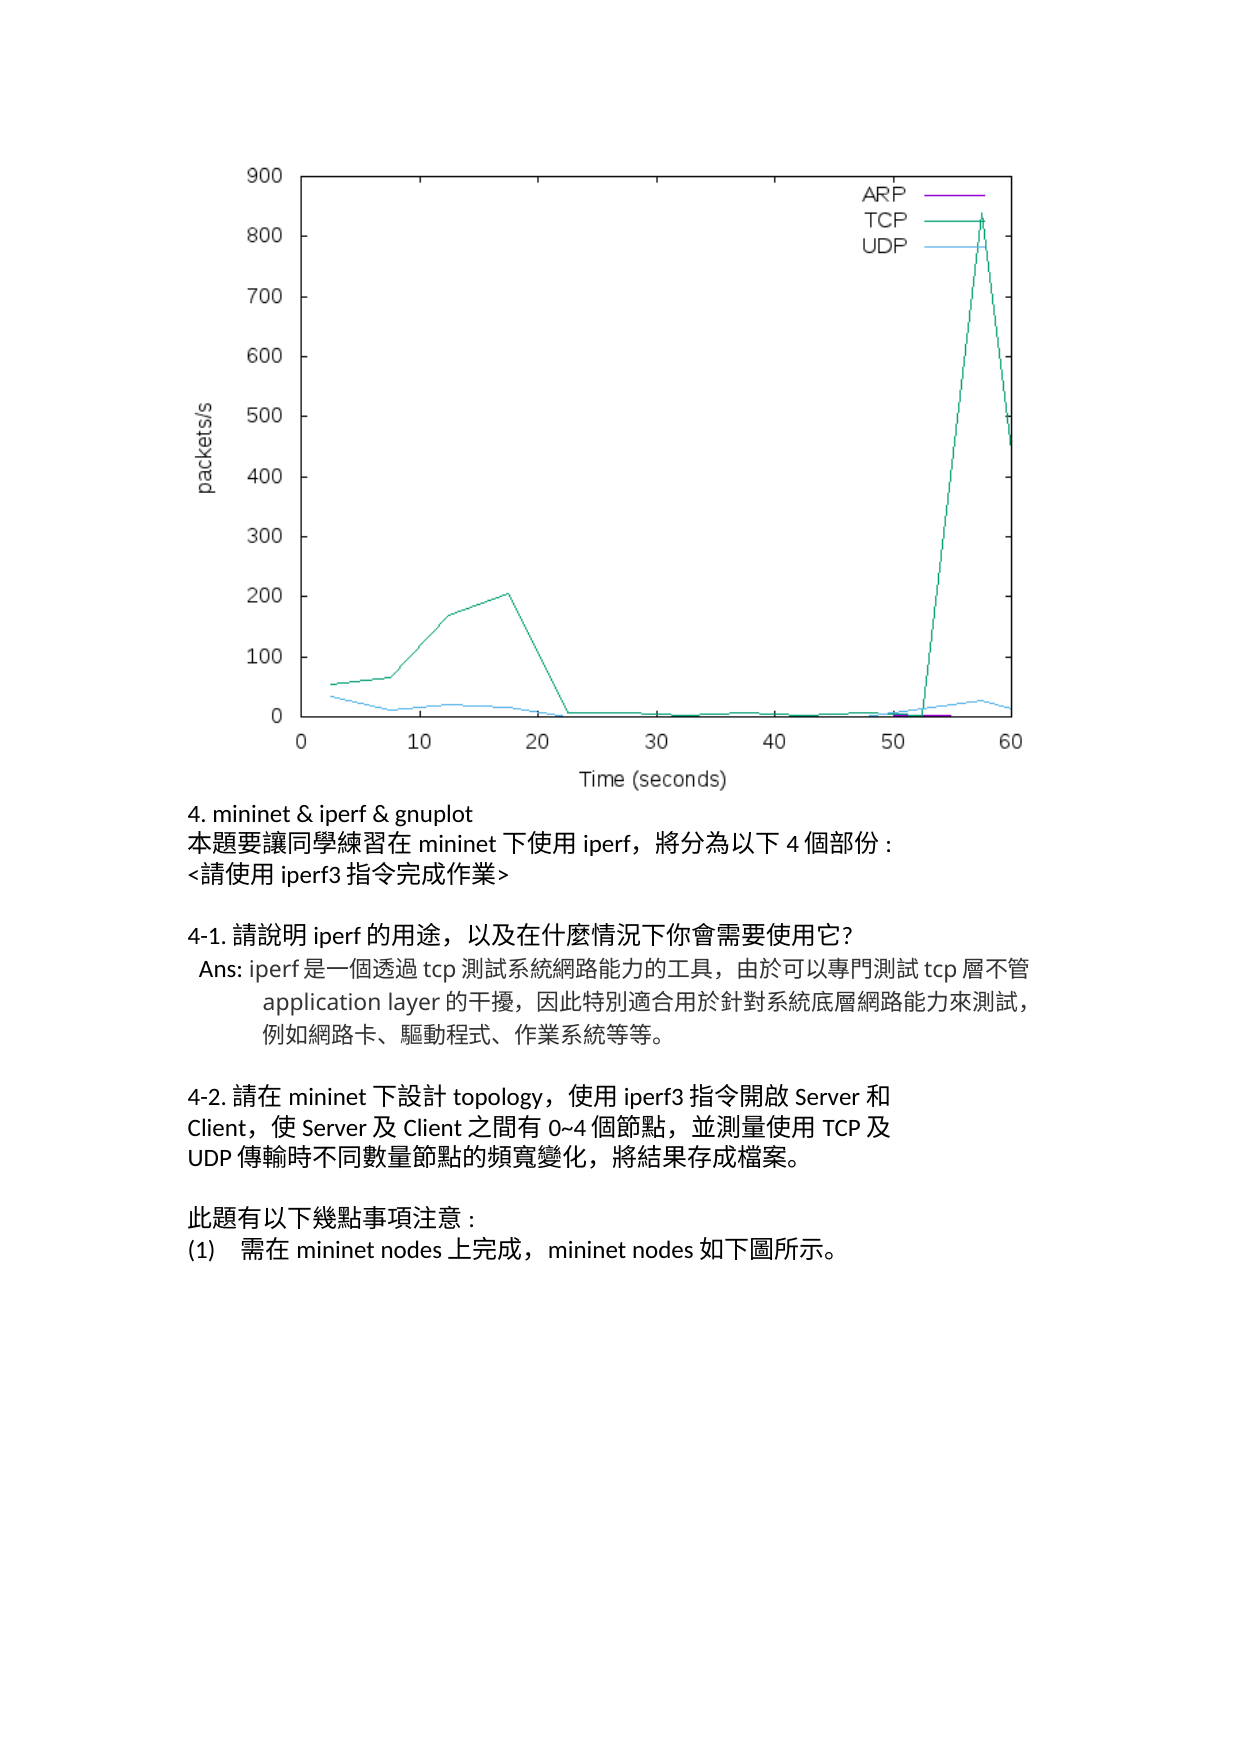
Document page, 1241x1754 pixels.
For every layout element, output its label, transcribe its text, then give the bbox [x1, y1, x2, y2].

text <請使用 iperf3 指令完成作業> [187, 859, 1053, 890]
picture [187, 150, 1053, 799]
text 4-2. 請在 mininet 下設計 topology，使用 iperf3 指令開啟 Server 和 [187, 1081, 1053, 1112]
text 此題有以下幾點事項注意 : [187, 1203, 1053, 1234]
text Client，使 Server 及 Client 之間有 0~4 個節點，並測量使用 TCP 及 [187, 1112, 1053, 1142]
text UDP 傳輸時不同數量節點的頻寬變化，將結果存成檔案。 [187, 1142, 1053, 1173]
text 4-1. 請說明 iperf 的用途，以及在什麼情況下你會需要使用它? [187, 920, 1053, 951]
text 4. mininet & iperf & gnuplot [187, 799, 1053, 829]
text Ans: iperf是一個透過tcp測試系統網路能力的工具，由於可以專門測試tcp層不管application layer的干擾，因此特別適合用於針對系統底層網路能力來測試，例如網路卡、驅動程式、作業系統等等。 [187, 951, 1053, 1051]
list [187, 1234, 1053, 1264]
text 本題要讓同學練習在 mininet 下使用 iperf，將分為以下 4 個部份 : [187, 829, 1053, 859]
